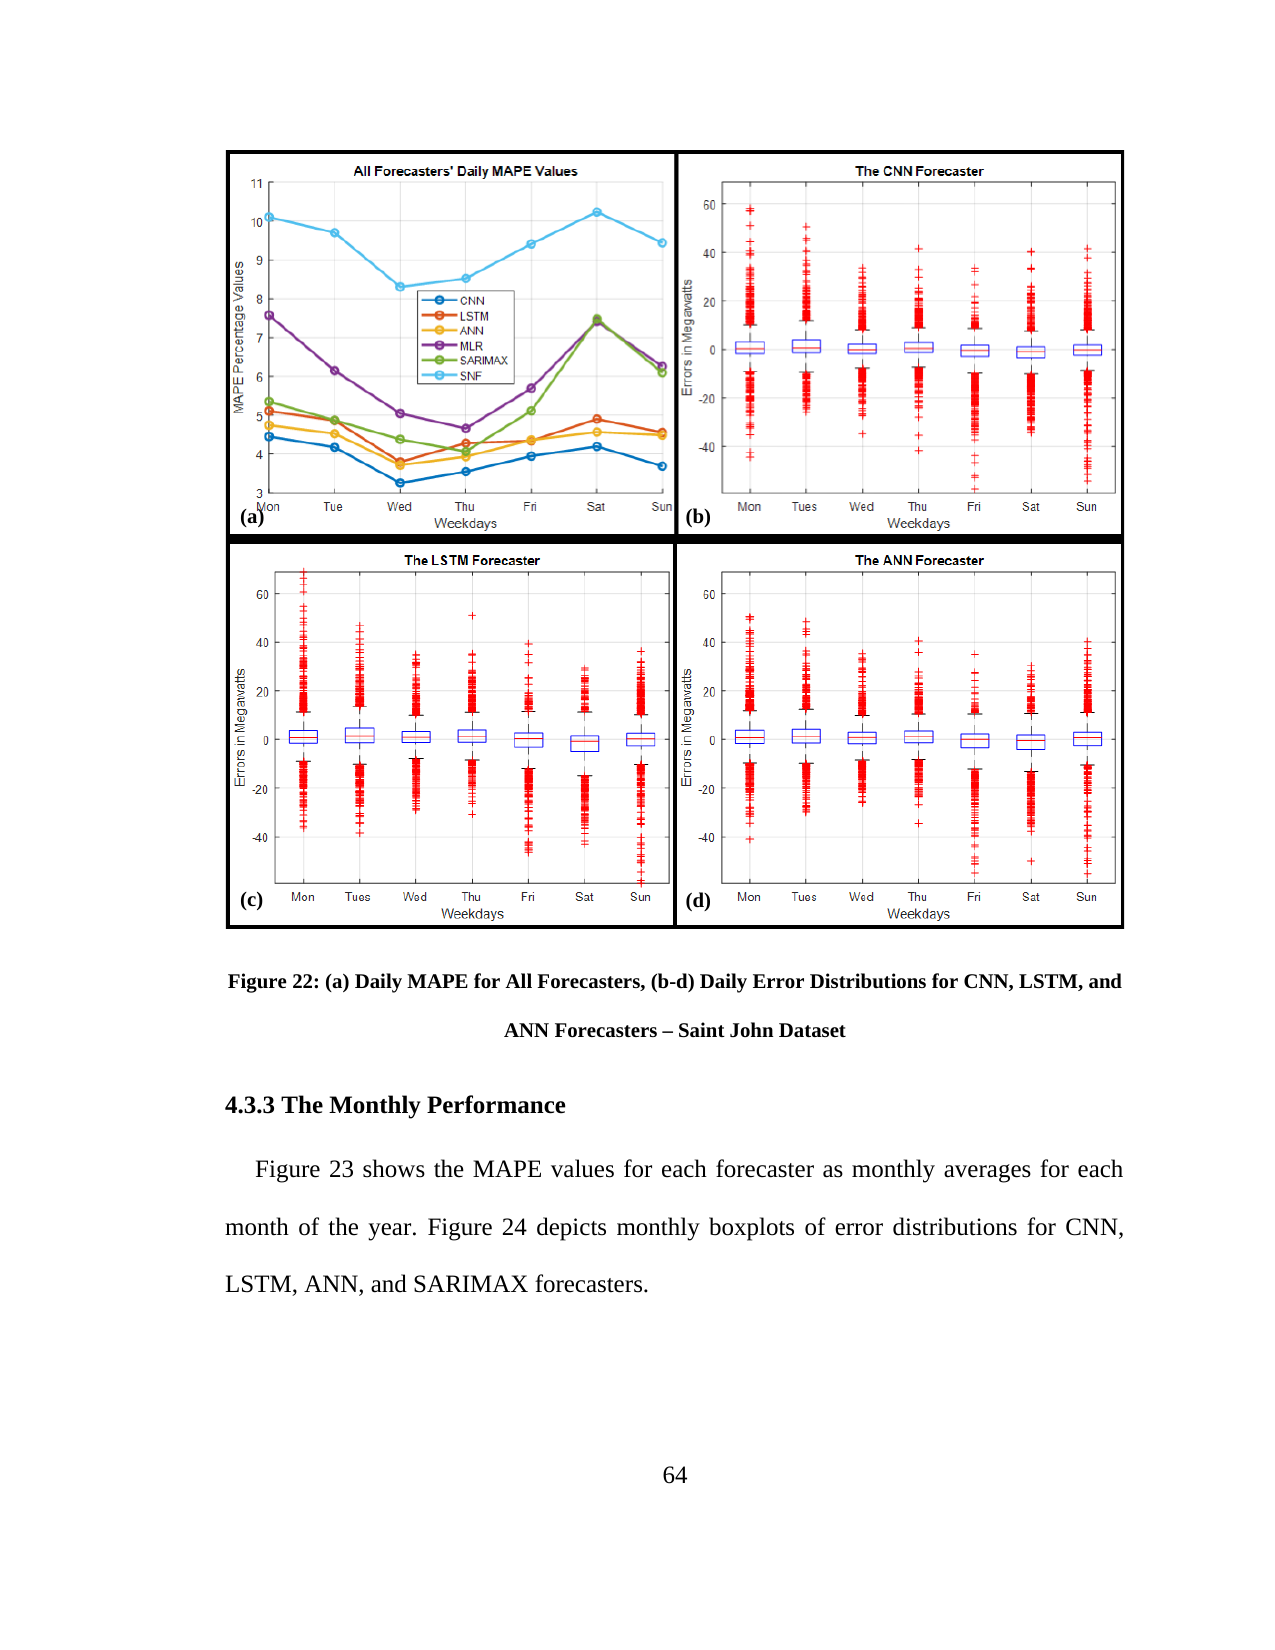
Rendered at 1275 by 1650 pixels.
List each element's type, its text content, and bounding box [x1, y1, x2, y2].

subtitle 4.3.3 The Monthly Performance [225, 1091, 1125, 1119]
text Figure 22: (a) Daily MAPE for All Forecasters, (b-d) Daily Error Distributions for CNN, LSTM, and ANN Forecasters – Saint John Dataset [225, 969, 1125, 1042]
picture [225, 150, 1125, 929]
text Figure 23 shows the MAPE values for each forecaster as monthly averages for each month of the year. Figure 24 depicts monthly boxplots of error distributions for CNN, LSTM, ANN, and SARIMAX forecasters. [225, 1154, 1125, 1298]
